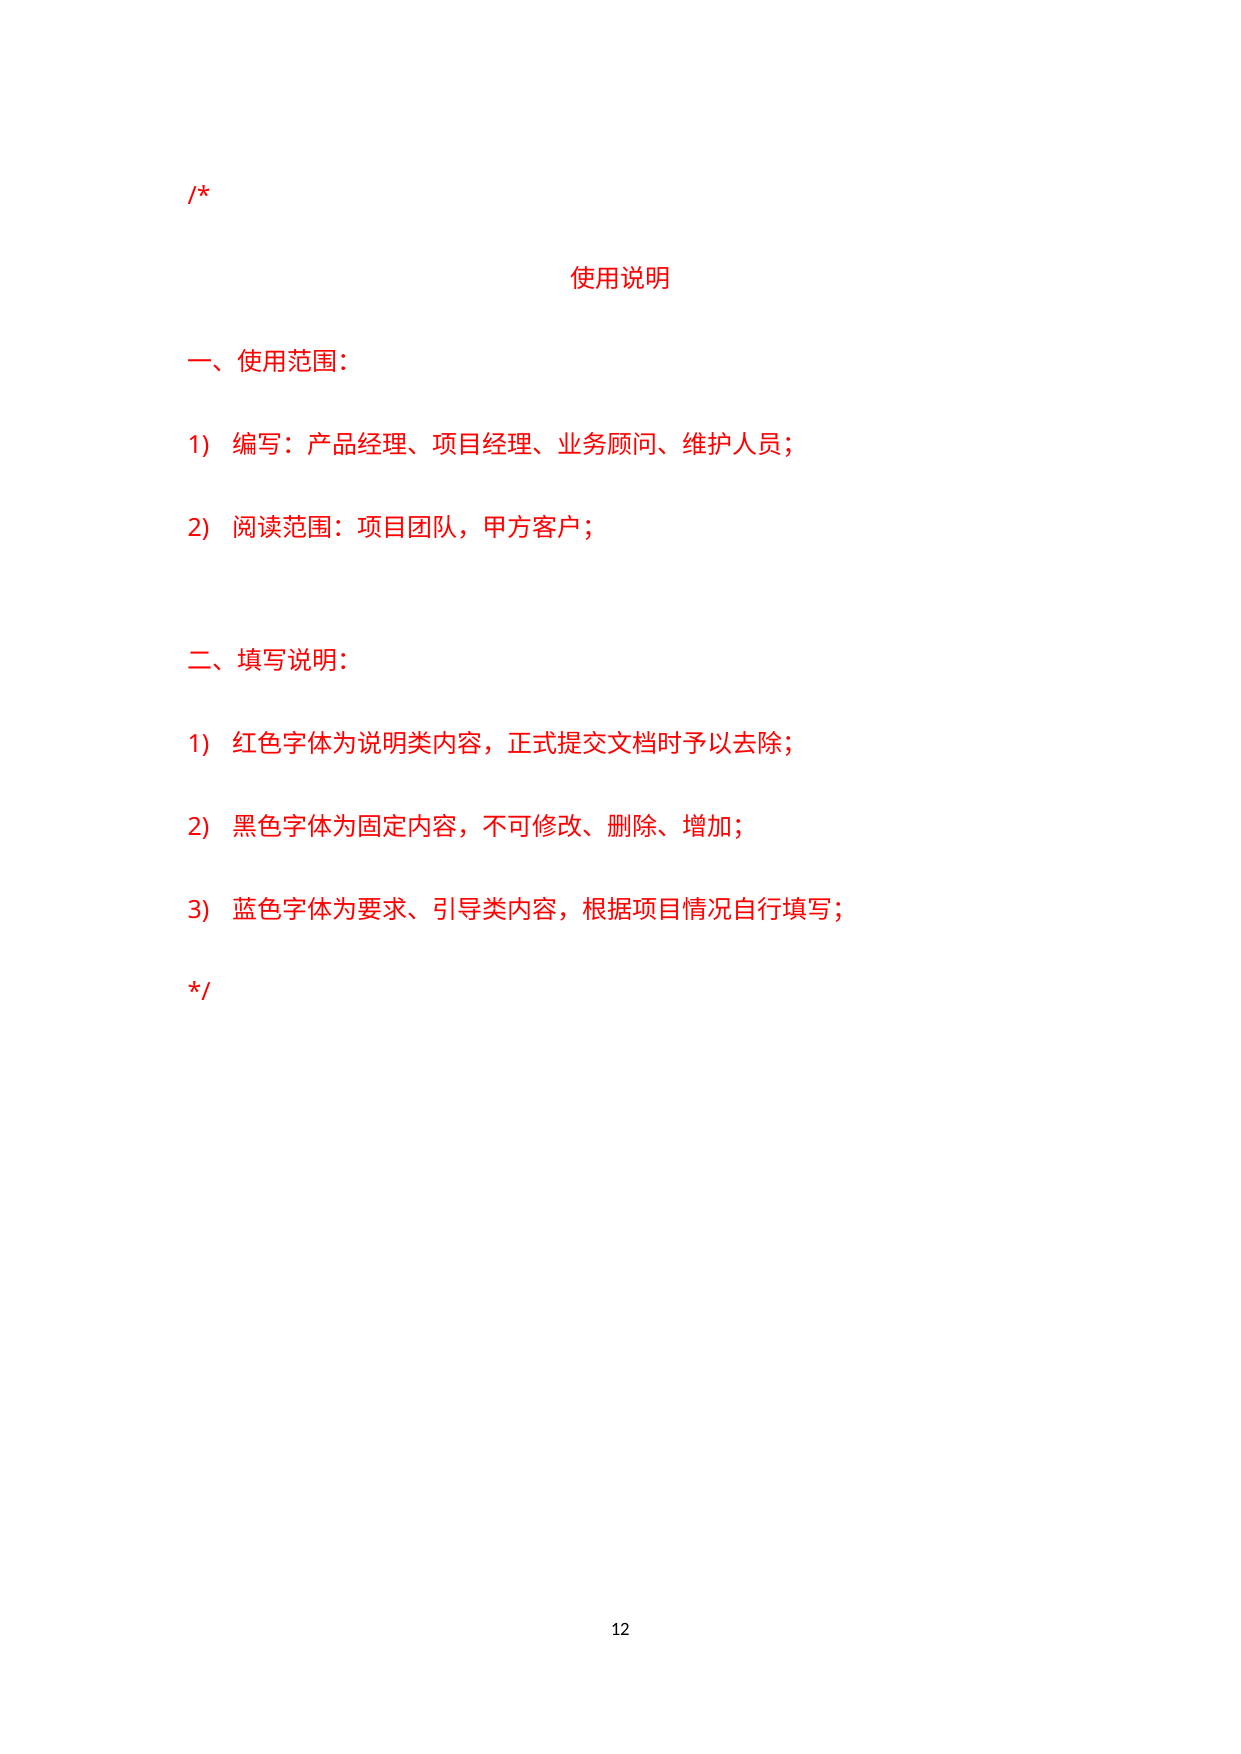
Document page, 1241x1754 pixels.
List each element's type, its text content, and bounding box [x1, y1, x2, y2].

list 黑色字体为固定内容，不可修改、删除、增加； [187, 792, 1053, 857]
list 使用范围： [187, 327, 1053, 392]
list 编写：产品经理、项目经理、业务顾问、维护人员； [187, 410, 1053, 475]
list 填写说明： [187, 626, 1053, 691]
text */ [187, 958, 1053, 1023]
text /* [187, 162, 1053, 227]
list 蓝色字体为要求、引导类内容，根据项目情况自行填写； [187, 875, 1053, 940]
list 红色字体为说明类内容，正式提交文档时予以去除； [187, 709, 1053, 774]
list 阅读范围：项目团队，甲方客户； [187, 493, 1053, 558]
text 使用说明 [187, 244, 1053, 309]
